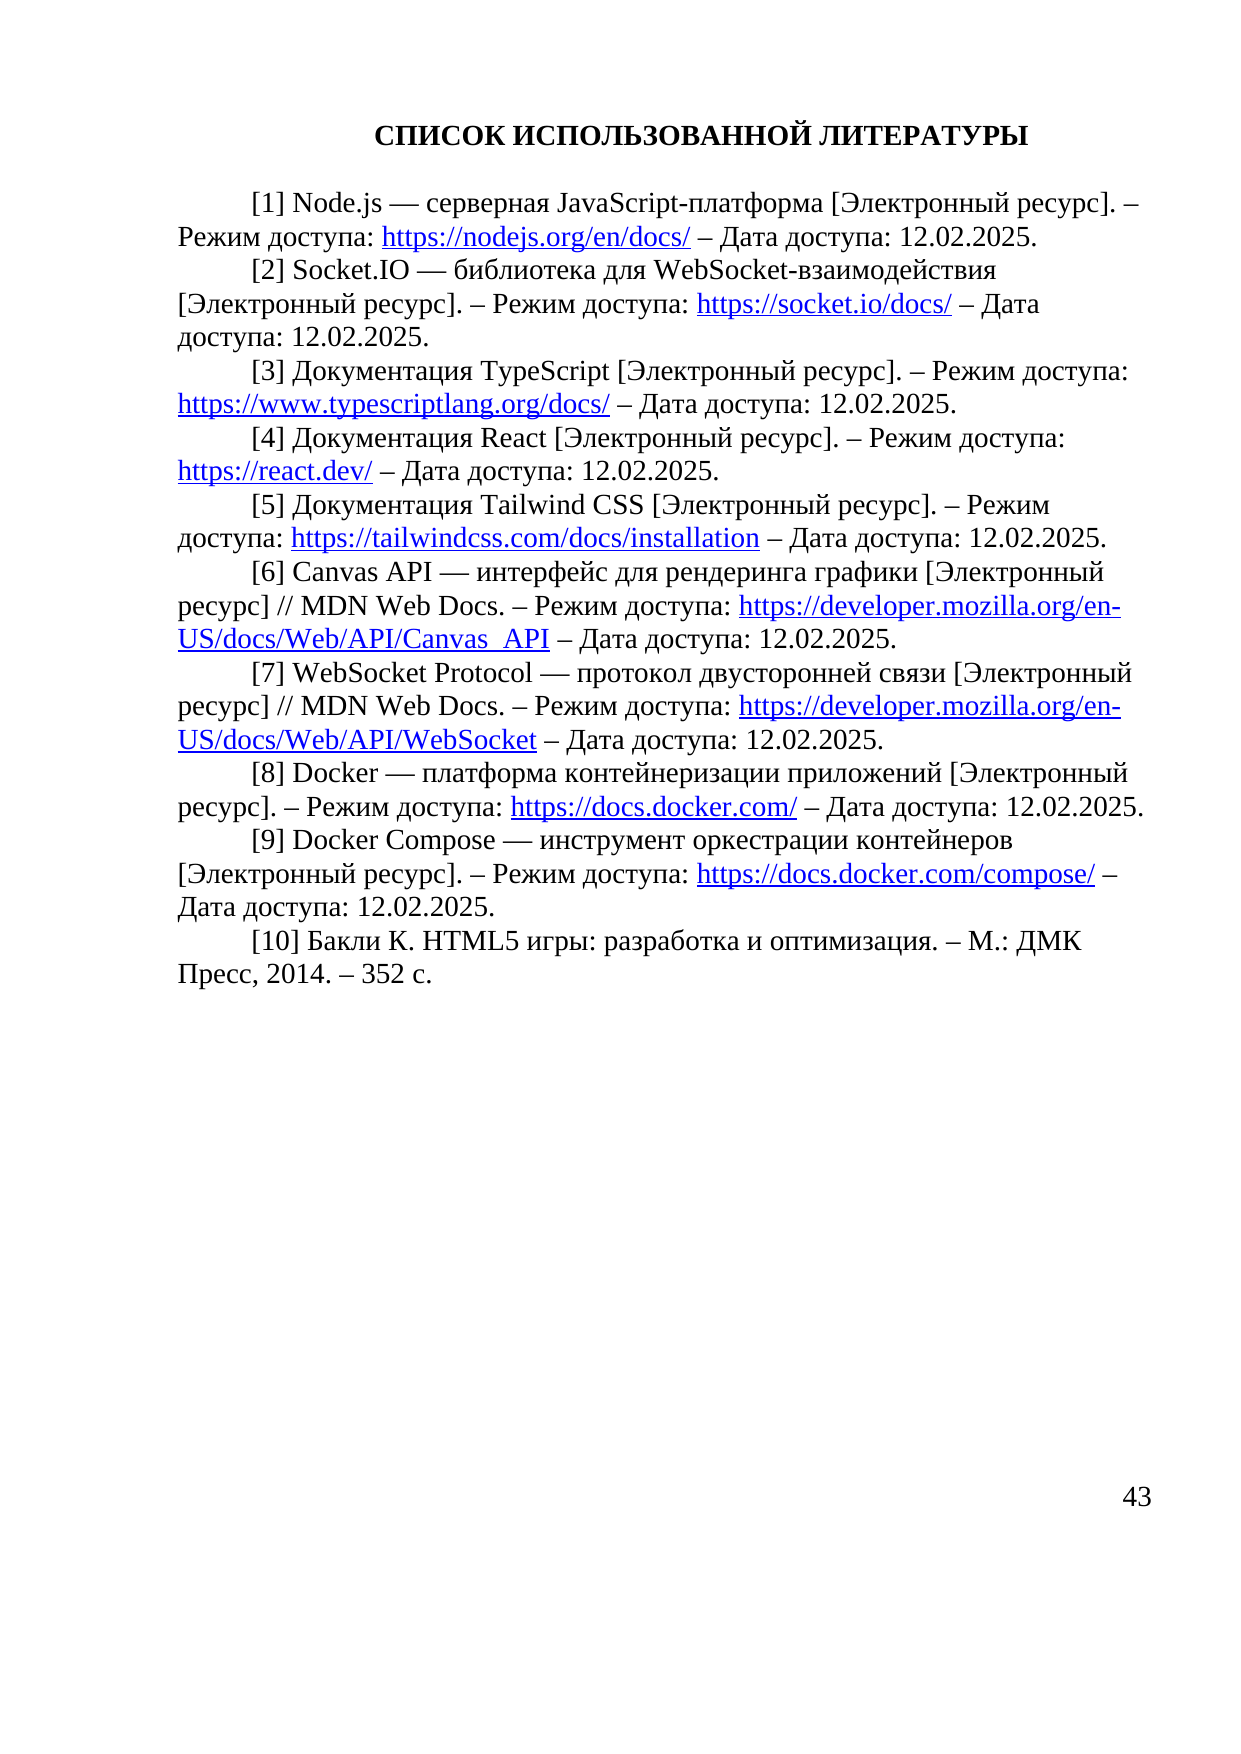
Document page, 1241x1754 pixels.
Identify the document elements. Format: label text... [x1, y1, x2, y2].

text [8] Docker — платформа контейнеризации приложений [Электронный ресурс]. – Режим доступа: https://docs.docker.com/ – Дата доступа: 12.02.2025. [177, 755, 1152, 822]
text [2] Socket.IO — библиотека для WebSocket-взаимодействия [Электронный ресурс]. – Режим доступа: https://socket.io/docs/ – Дата доступа: 12.02.2025. [177, 252, 1152, 353]
text [10] Бакли К. HTML5 игры: разработка и оптимизация. – М.: ДМК Пресс, 2014. – 352 с. [177, 923, 1152, 990]
text Список использованной литературы [177, 118, 1152, 152]
text [6] Canvas API — интерфейс для рендеринга графики [Электронный ресурс] // MDN Web Docs. – Режим доступа: https://developer.mozilla.org/en-US/docs/Web/API/Canvas_API – Дата доступа: 12.02.2025. [177, 554, 1152, 655]
text [4] Документация React [Электронный ресурс]. – Режим доступа: https://react.dev/ – Дата доступа: 12.02.2025. [177, 420, 1152, 487]
text [3] Документация TypeScript [Электронный ресурс]. – Режим доступа: https://www.typescriptlang.org/docs/ – Дата доступа: 12.02.2025. [177, 353, 1152, 420]
text [7] WebSocket Protocol — протокол двусторонней связи [Электронный ресурс] // MDN Web Docs. – Режим доступа: https://developer.mozilla.org/en-US/docs/Web/API/WebSocket – Дата доступа: 12.02.2025. [177, 655, 1152, 755]
text [9] Docker Compose — инструмент оркестрации контейнеров [Электронный ресурс]. – Режим доступа: https://docs.docker.com/compose/ – Дата доступа: 12.02.2025. [177, 822, 1152, 923]
text [1] Node.js — серверная JavaScript-платформа [Электронный ресурс]. – Режим доступа: https://nodejs.org/en/docs/ – Дата доступа: 12.02.2025. [177, 185, 1152, 252]
text [5] Документация Tailwind CSS [Электронный ресурс]. – Режим доступа: https://tailwindcss.com/docs/installation – Дата доступа: 12.02.2025. [177, 487, 1152, 554]
